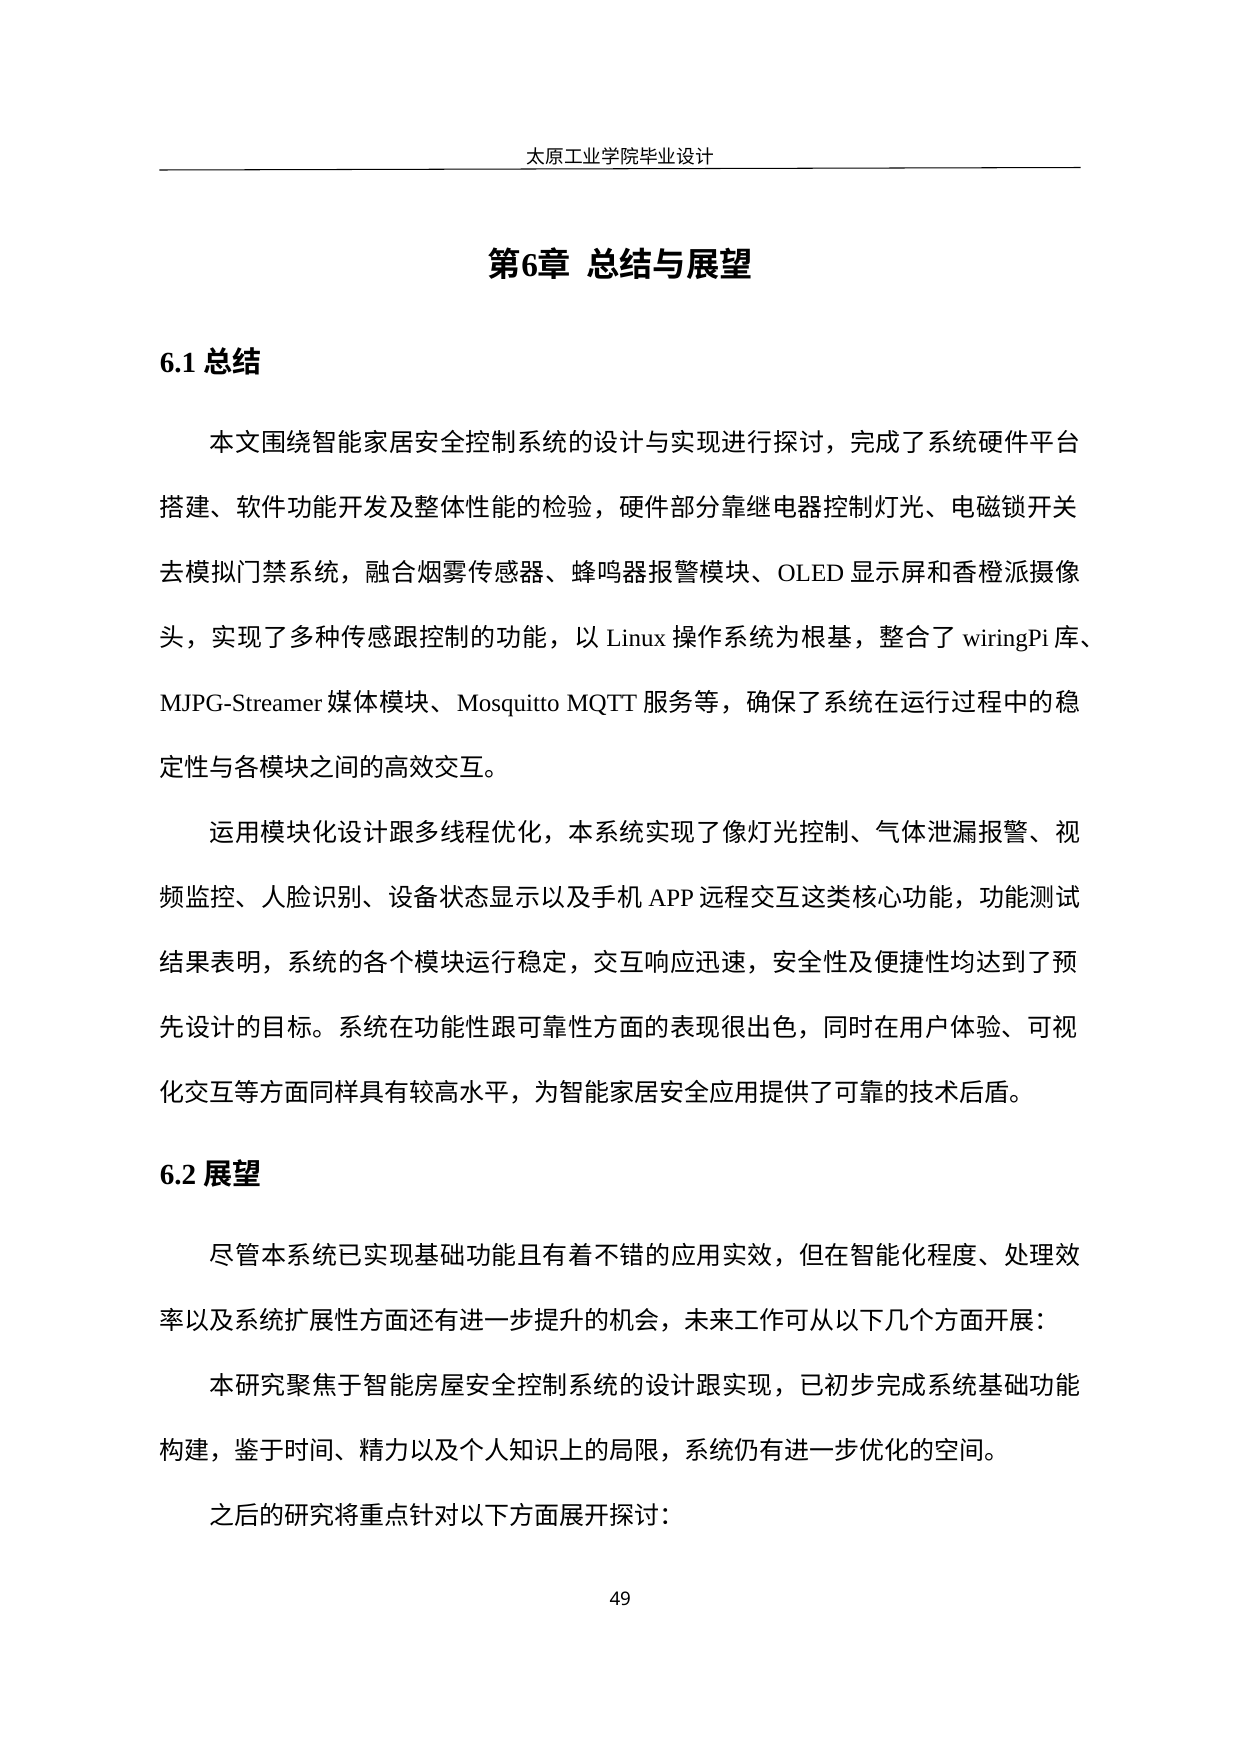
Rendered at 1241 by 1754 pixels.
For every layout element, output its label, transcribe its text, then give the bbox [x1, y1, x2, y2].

text 之后的研究将重点针对以下方面展开探讨： [159, 1481, 1081, 1546]
text 本文围绕智能家居安全控制系统的设计与实现进行探讨，完成了系统硬件平台搭建、软件功能开发及整体性能的检验，硬件部分靠继电器控制灯光、电磁锁开关去模拟门禁系统，融合烟雾传感器、蜂鸣器报警模块、OLED显示屏和香橙派摄像头，实现了多种传感跟控制的功能，以Linux操作系统为根基，整合了wiringPi库、MJPG-Streamer媒体模块、Mosquitto MQTT服务等，确保了系统在运行过程中的稳定性与各模块之间的高效交互。 [159, 408, 1081, 798]
subtitle 总结 [159, 327, 1081, 392]
text 本研究聚焦于智能房屋安全控制系统的设计跟实现，已初步完成系统基础功能构建，鉴于时间、精力以及个人知识上的局限，系统仍有进一步优化的空间。 [159, 1351, 1081, 1481]
text 运用模块化设计跟多线程优化，本系统实现了像灯光控制、气体泄漏报警、视频监控、人脸识别、设备状态显示以及手机APP远程交互这类核心功能，功能测试结果表明，系统的各个模块运行稳定，交互响应迅速，安全性及便捷性均达到了预先设计的目标。系统在功能性跟可靠性方面的表现很出色，同时在用户体验、可视化交互等方面同样具有较高水平，为智能家居安全应用提供了可靠的技术后盾。 [159, 798, 1081, 1123]
text 尽管本系统已实现基础功能且有着不错的应用实效，但在智能化程度、处理效率以及系统扩展性方面还有进一步提升的机会，未来工作可从以下几个方面开展： [159, 1221, 1081, 1351]
subtitle 展望 [159, 1139, 1081, 1204]
subtitle 总结与展望 [159, 229, 1081, 294]
